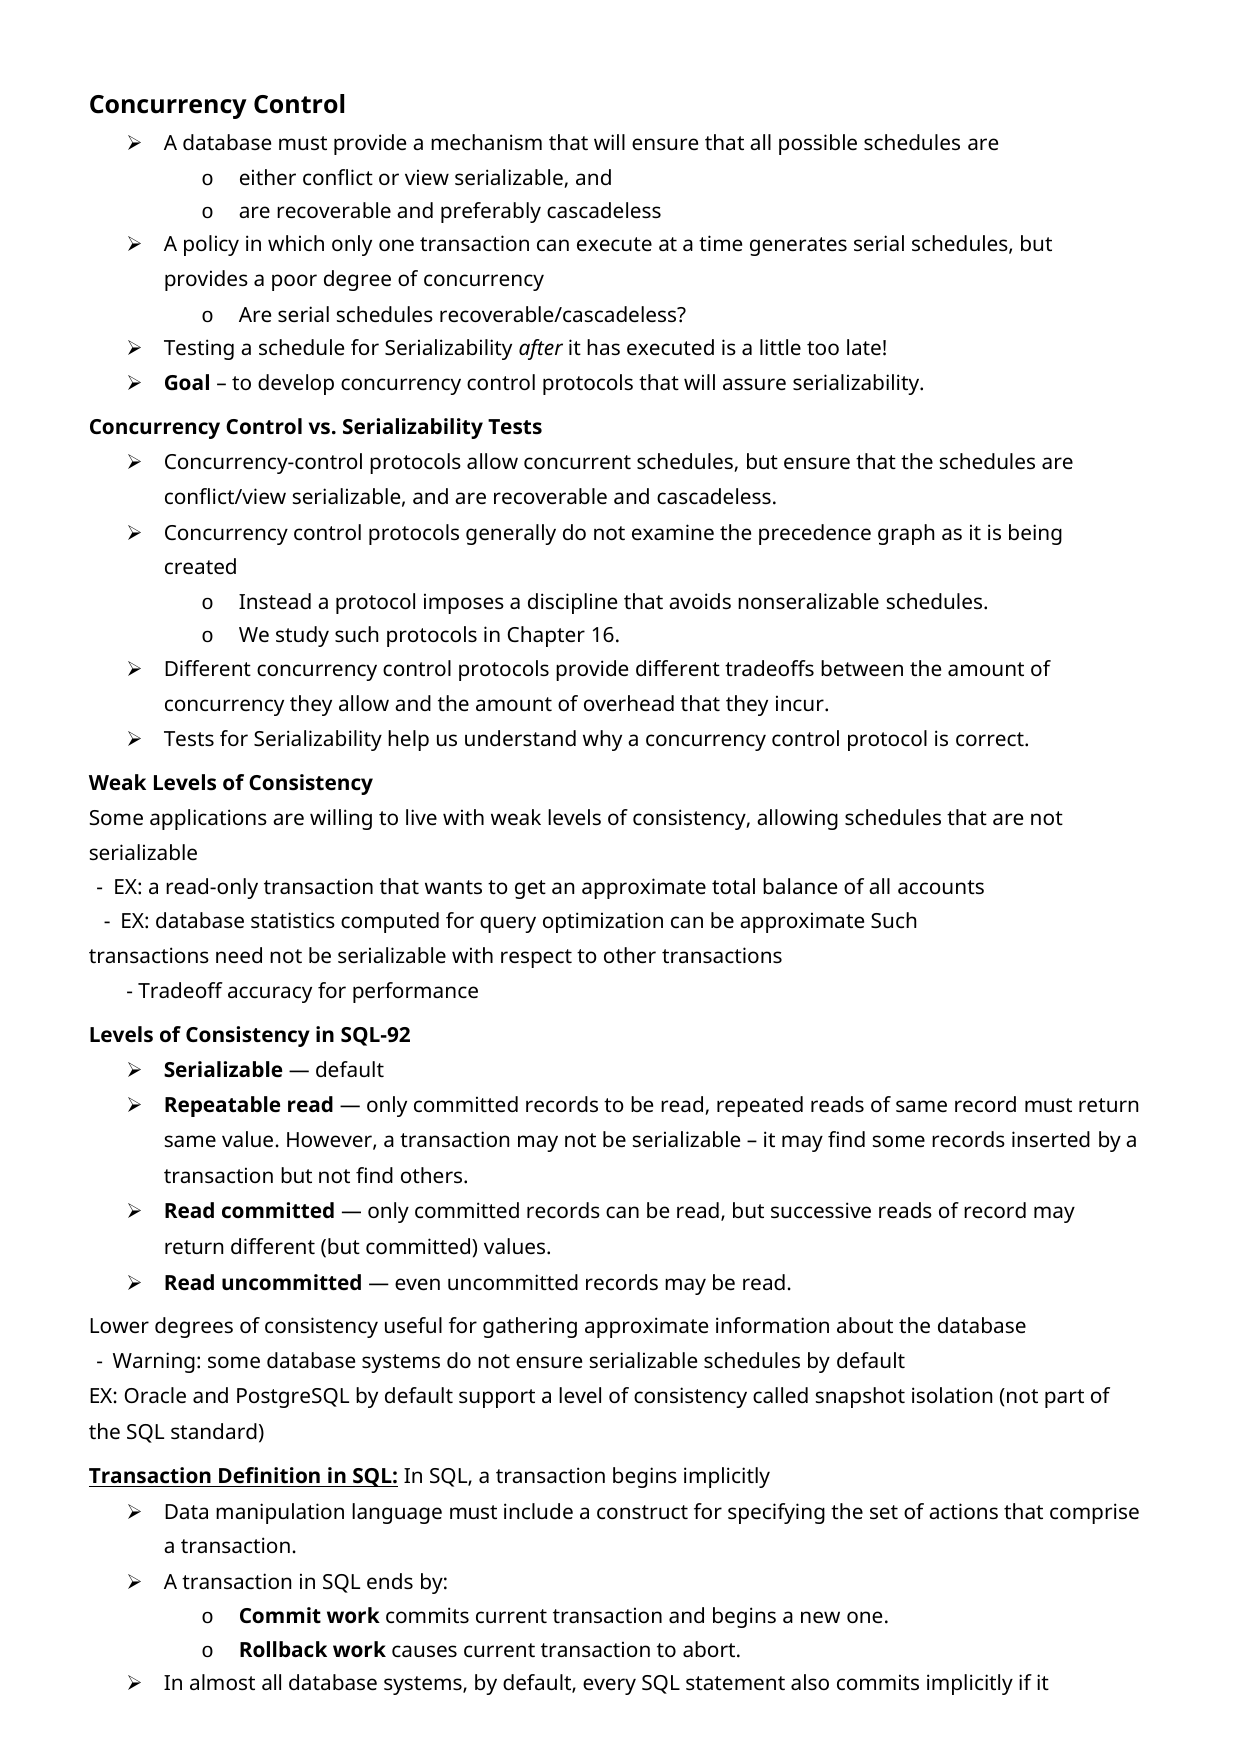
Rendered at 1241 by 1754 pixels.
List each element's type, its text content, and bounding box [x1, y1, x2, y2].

list Different concurrency control protocols provide different tradeoffs between the amount of concurrency they allow and the amount of overhead that they incur. [126, 654, 1105, 717]
text Levels of Consistency in SQL-92 [88, 1021, 1192, 1049]
list Tests for Serializability help us understand why a concurrency control protocol is correct. [126, 724, 1192, 752]
text Lower degrees of consistency useful for gathering approximate information about the database [88, 1312, 1192, 1340]
text - Tradeoff accuracy for performance [126, 976, 1192, 1004]
list Concurrency-control protocols allow concurrent schedules, but ensure that the schedules are conflict/view serializable, and are recoverable and cascadeless. [126, 447, 1139, 510]
list EX: database statistics computed for query optimization can be approximate Such transactions need not be serializable with respect to other transactions [88, 906, 924, 969]
text Transaction Definition in SQL: In SQL, a transaction begins implicitly [88, 1462, 1192, 1490]
list Are serial schedules recoverable/cascadeless? [201, 300, 1192, 329]
text EX: Oracle and PostgreSQL by default support a level of consistency called snapshot isolation (not part of the SQL standard) [88, 1381, 1121, 1445]
list are recoverable and preferably cascadeless [201, 196, 1192, 225]
text Some applications are willing to live with weak levels of consistency, allowing schedules that are not serializable [88, 803, 1145, 867]
list Commit work commits current transaction and begins a new one. [201, 1601, 1192, 1630]
list A policy in which only one transaction can execute at a time generates serial schedules, but provides a poor degree of concurrency [126, 229, 1128, 293]
text Weak Levels of Consistency [88, 768, 1192, 797]
text Concurrency Control vs. Serializability Tests [88, 412, 1192, 441]
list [126, 1668, 1133, 1696]
subtitle Concurrency Control [88, 87, 1192, 121]
list Serializable — default [126, 1055, 1192, 1083]
list Repeatable read — only committed records to be read, repeated reads of same record must return same value. However, a transaction may not be serializable – it may find some records inserted by a transaction but not find others. [126, 1090, 1150, 1189]
list either conflict or view serializable, and [201, 163, 1192, 192]
list Testing a schedule for Serializability after it has executed is a little too late! [126, 333, 1192, 362]
list Warning: some database systems do not ensure serializable schedules by default [96, 1346, 1192, 1375]
list A database must provide a mechanism that will ensure that all possible schedules are [126, 128, 1192, 157]
list Data manipulation language must include a construct for specifying the set of actions that comprise a transaction. [126, 1497, 1151, 1560]
list Rollback work causes current transaction to abort. [201, 1635, 1192, 1663]
list Read uncommitted — even uncommitted records may be read. [126, 1268, 1192, 1296]
list A transaction in SQL ends by: [126, 1567, 1192, 1595]
list Concurrency control protocols generally do not examine the precedence graph as it is being created [126, 518, 1127, 581]
list Goal – to develop concurrency control protocols that will assure serializability. [126, 368, 1192, 396]
list Instead a protocol imposes a discipline that avoids nonseralizable schedules. [201, 587, 1192, 616]
list We study such protocols in Chapter 16. [201, 620, 1192, 649]
list Read committed — only committed records can be read, but successive reads of record may return different (but committed) values. [126, 1196, 1101, 1260]
list EX: a read-only transaction that wants to get an approximate total balance of all accounts [96, 874, 1192, 899]
